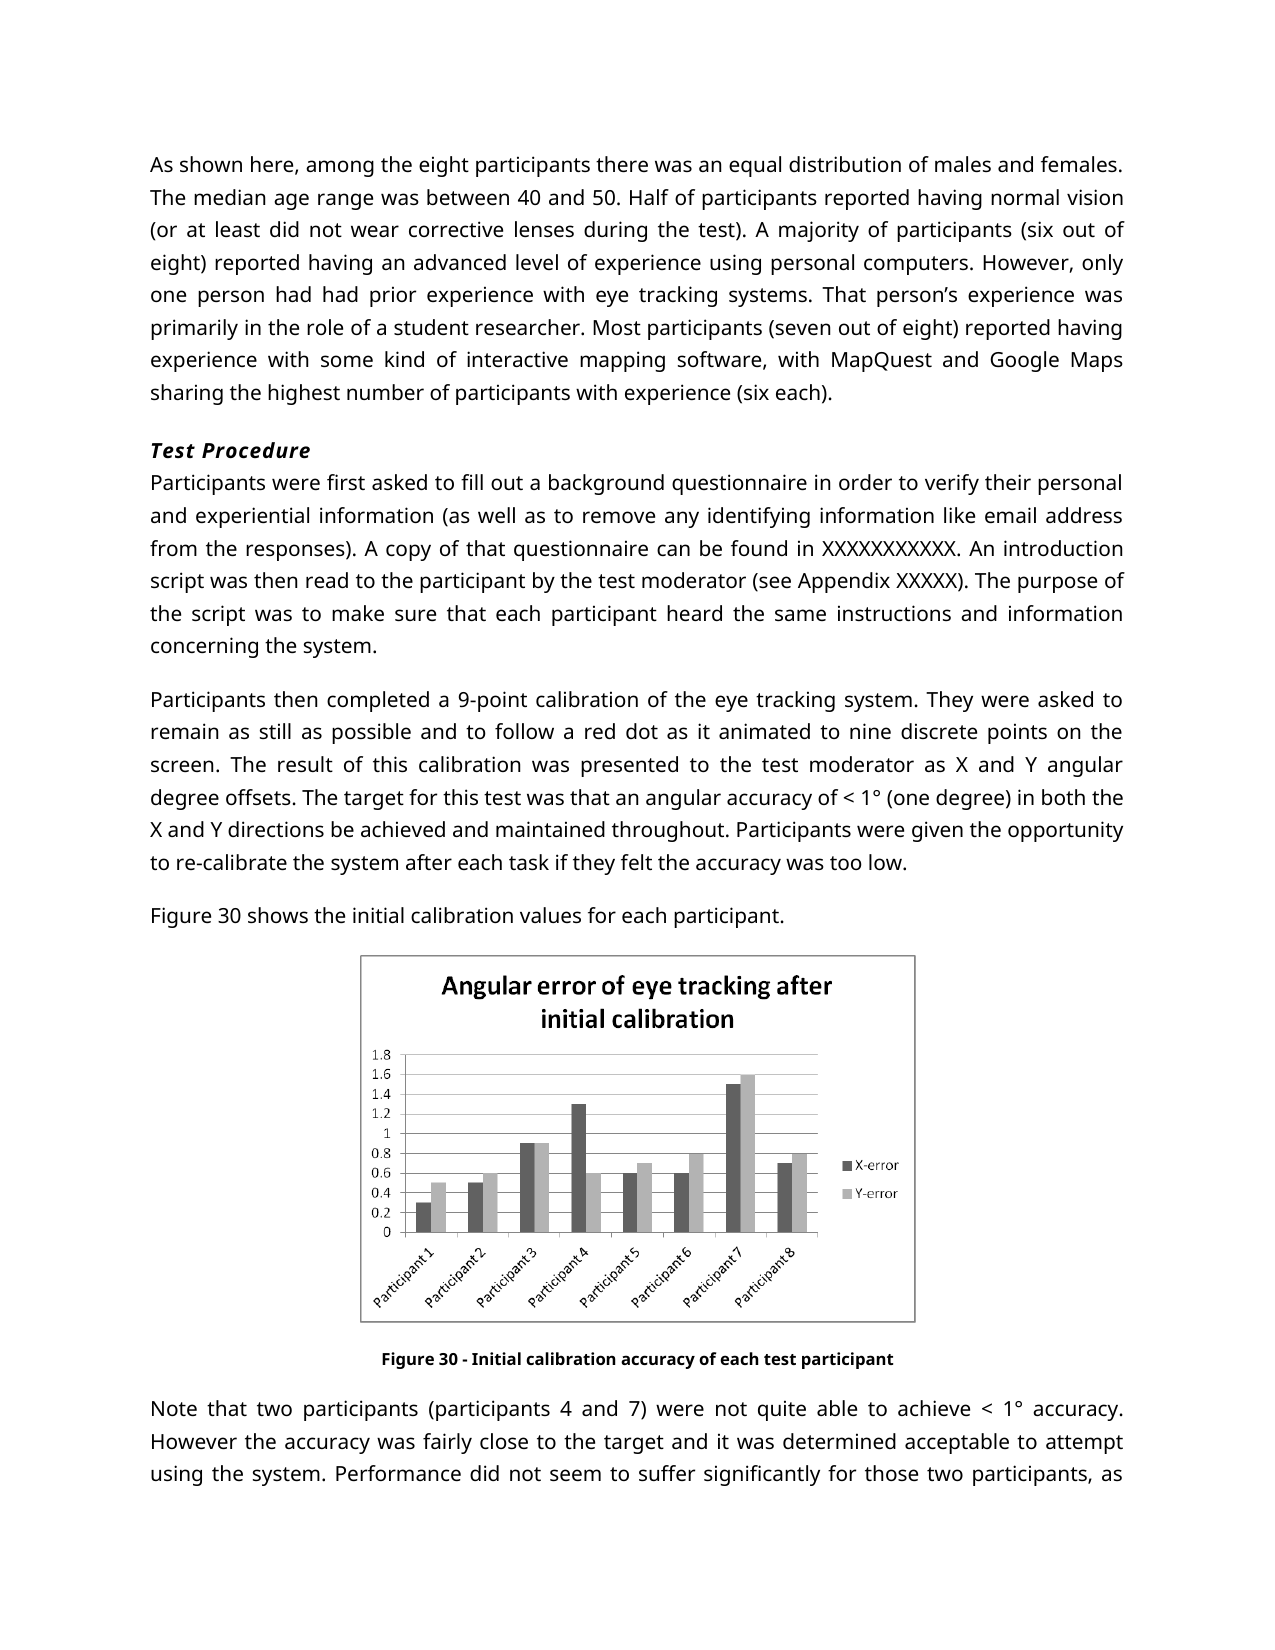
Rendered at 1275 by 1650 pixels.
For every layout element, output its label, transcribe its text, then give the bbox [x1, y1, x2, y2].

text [150, 1394, 1125, 1488]
text Participants were first asked to fill out a background questionnaire in order to verify their personal and experiential information (as well as to remove any identifying information like email address from the responses). A copy of that questionnaire can be found in XXXXXXXXXXX. An introduction script was then read to the participant by the test moderator (see Appendix XXXXX). The purpose of the script was to make sure that each participant heard the same instructions and information concerning the system. [150, 468, 1125, 660]
text Figure 30 shows the initial calibration values for each participant. [150, 901, 1125, 930]
text Participants then completed a 9-point calibration of the eye tracking system. They were asked to remain as still as possible and to follow a red dot as it animated to nine discrete points on the screen. The result of this calibration was presented to the test moderator as X and Y angular degree offsets. The target for this test was that an angular accuracy of < 1° (one degree) in both the X and Y directions be achieved and maintained throughout. Participants were given the opportunity to re-calibrate the system after each task if they felt the accuracy was too low. [150, 685, 1125, 876]
picture [359, 954, 916, 1323]
subtitle Test Procedure [150, 436, 1125, 464]
text As shown here, among the eight participants there was an equal distribution of males and females. The median age range was between 40 and 50. Half of participants reported having normal vision (or at least did not wear corrective lenses during the test). A majority of participants (six out of eight) reported having an advanced level of experience using personal computers. However, only one person had had prior experience with eye tracking systems. That person’s experience was primarily in the role of a student researcher. Most participants (seven out of eight) reported having experience with some kind of interactive mapping software, with MapQuest and Google Maps sharing the highest number of participants with experience (six each). [150, 150, 1125, 407]
